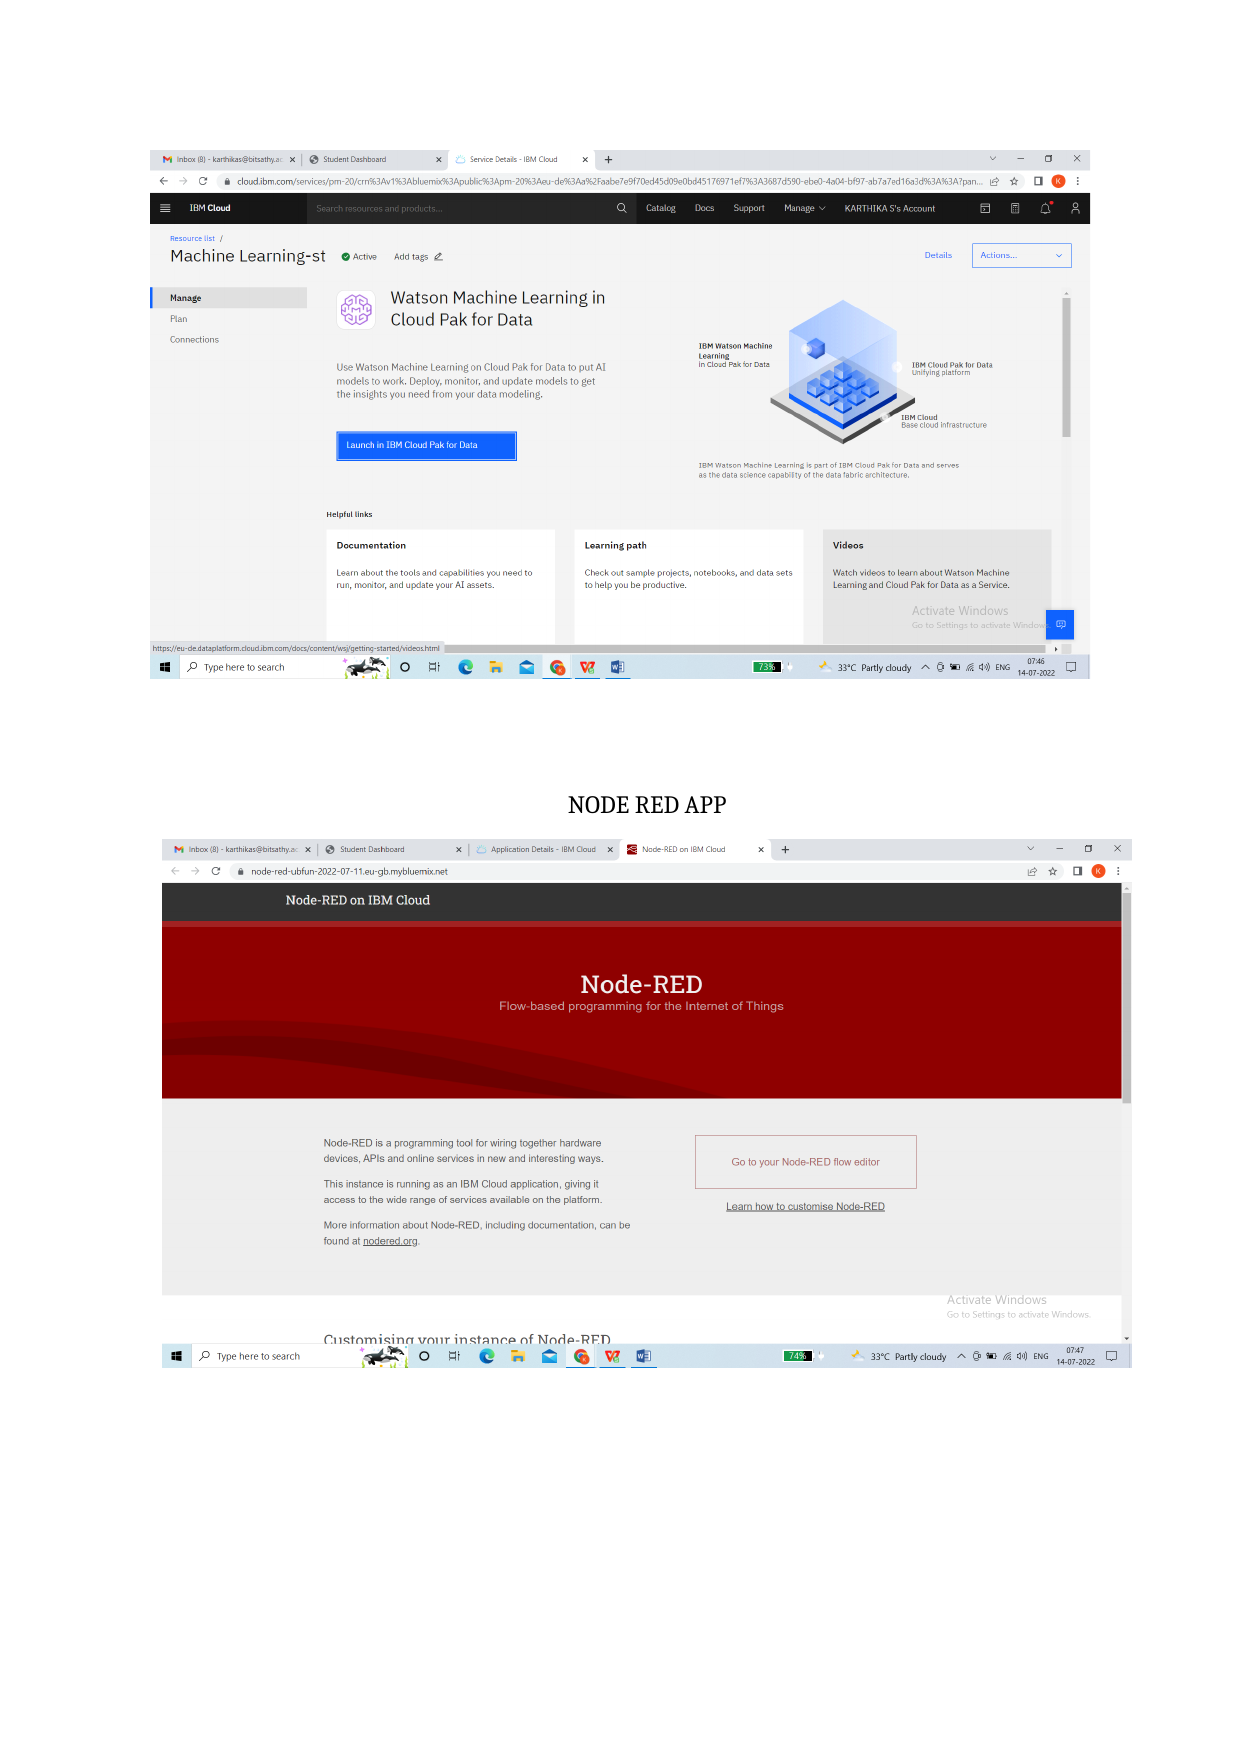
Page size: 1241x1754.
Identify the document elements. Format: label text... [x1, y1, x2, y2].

picture [150, 150, 1091, 679]
text NODE RED APP [150, 791, 1144, 820]
picture [162, 839, 1132, 1368]
